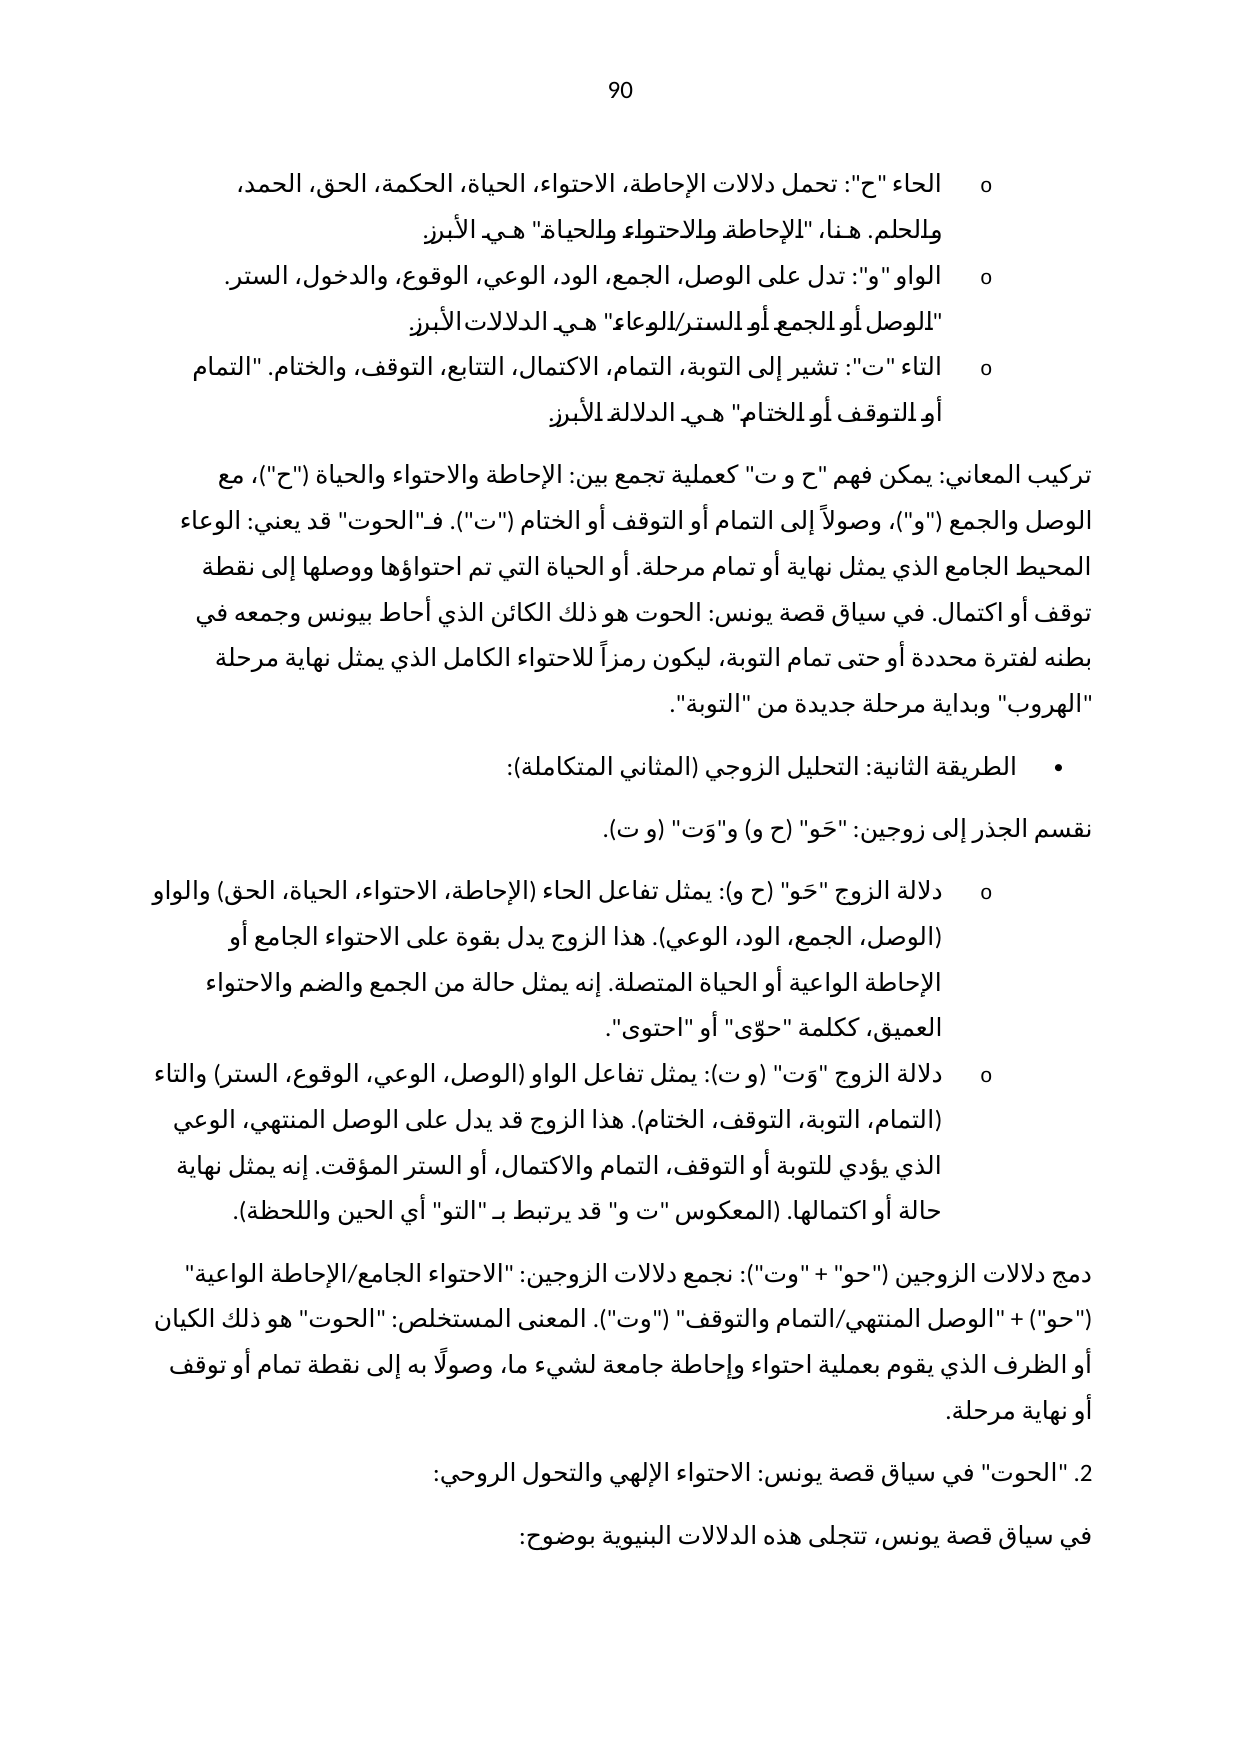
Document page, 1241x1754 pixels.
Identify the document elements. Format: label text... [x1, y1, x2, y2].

text في سياق قصة يونس، تتجلى هذه الدلالات البنيوية بوضوح: [148, 1520, 1092, 1550]
text 2. "الحوت" في سياق قصة يونس: الاحتواء الإلهي والتحول الروحي: [148, 1457, 1092, 1488]
list الطريقة الثانية: التحليل الزوجي (المثاني المتكاملة): [148, 751, 1055, 781]
text دمج دلالات الزوجين ("حو" + "وت"): نجمع دلالات الزوجين: "الاحتواء الجامع/الإحاطة الواعية" ("حو") + "الوصل المنتهي/التمام والتوقف" ("وت"). المعنى المستخلص: "الحوت" هو ذلك الكيان أو الظرف الذي يقوم بعملية احتواء وإحاطة جامعة لشيء ما، وصولًا به إلى نقطة تمام أو توقف أو نهاية مرحلة. [148, 1258, 1092, 1426]
list دلالة الزوج "حَو" (ح و): يمثل تفاعل الحاء (الإحاطة، الاحتواء، الحياة، الحق) والواو (الوصل، الجمع، الود، الوعي). هذا الزوج يدل بقوة على الاحتواء الجامع أو الإحاطة الواعية أو الحياة المتصلة. إنه يمثل حالة من الجمع والضم والاحتواء العميق، ككلمة "حوّى" أو "احتوى". [148, 875, 980, 1043]
list دلالة الزوج "وَت" (و ت): يمثل تفاعل الواو (الوصل، الوعي، الوقوع، الستر) والتاء (التمام، التوبة، التوقف، الختام). هذا الزوج قد يدل على الوصل المنتهي، الوعي الذي يؤدي للتوبة أو التوقف، التمام والاكتمال، أو الستر المؤقت. إنه يمثل نهاية حالة أو اكتمالها. (المعكوس "ت و" قد يرتبط بـ "التو" أي الحين واللحظة). [148, 1058, 980, 1226]
list الحاء "ح": تحمل دلالات الإحاطة، الاحتواء، الحياة، الحكمة، الحق، الحمد، والحلم. هنا، "الإحاطة والاحتواء والحياة" هي الأبرز. [148, 168, 980, 245]
text نقسم الجذر إلى زوجين: "حَو" (ح و) و"وَت" (و ت). [148, 813, 1092, 843]
text تركيب المعاني: يمكن فهم "ح و ت" كعملية تجمع بين: الإحاطة والاحتواء والحياة ("ح")، مع الوصل والجمع ("و")، وصولاً إلى التمام أو التوقف أو الختام ("ت"). فـ"الحوت" قد يعني: الوعاء المحيط الجامع الذي يمثل نهاية أو تمام مرحلة. أو الحياة التي تم احتواؤها ووصلها إلى نقطة توقف أو اكتمال. في سياق قصة يونس: الحوت هو ذلك الكائن الذي أحاط بيونس وجمعه في بطنه لفترة محددة أو حتى تمام التوبة، ليكون رمزاً للاحتواء الكامل الذي يمثل نهاية مرحلة "الهروب" وبداية مرحلة جديدة من "التوبة". [148, 459, 1092, 719]
list الواو "و": تدل على الوصل، الجمع، الود، الوعي، الوقوع، والدخول، الستر. "الوصل أو الجمع أو الستر/الوعاء" هي الدلالات الأبرز. [148, 260, 980, 336]
list التاء "ت": تشير إلى التوبة، التمام، الاكتمال، التتابع، التوقف، والختام. "التمام أو التوقف أو الختام" هي الدلالة الأبرز. [148, 351, 980, 428]
